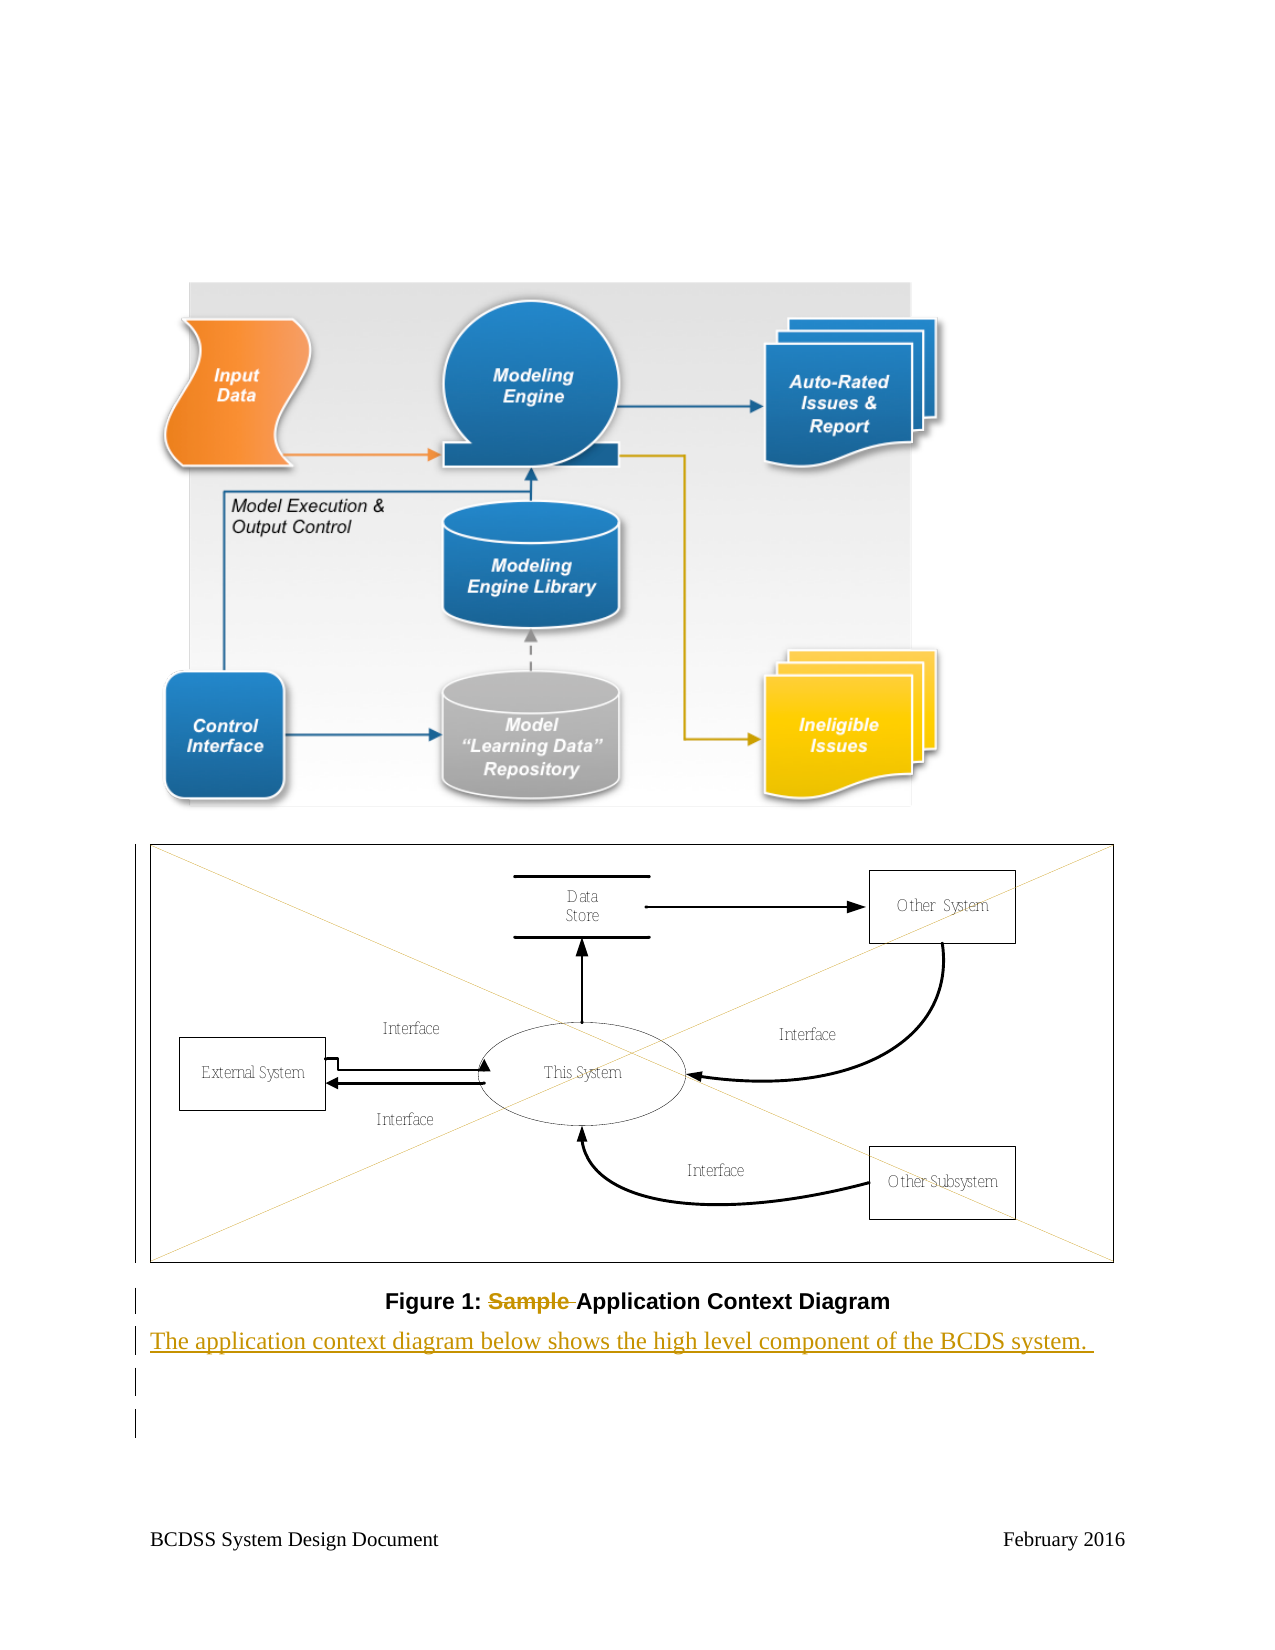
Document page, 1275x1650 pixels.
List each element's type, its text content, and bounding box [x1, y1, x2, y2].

picture [153, 282, 952, 814]
text Figure 1: Application Context Diagram [150, 1288, 1125, 1314]
